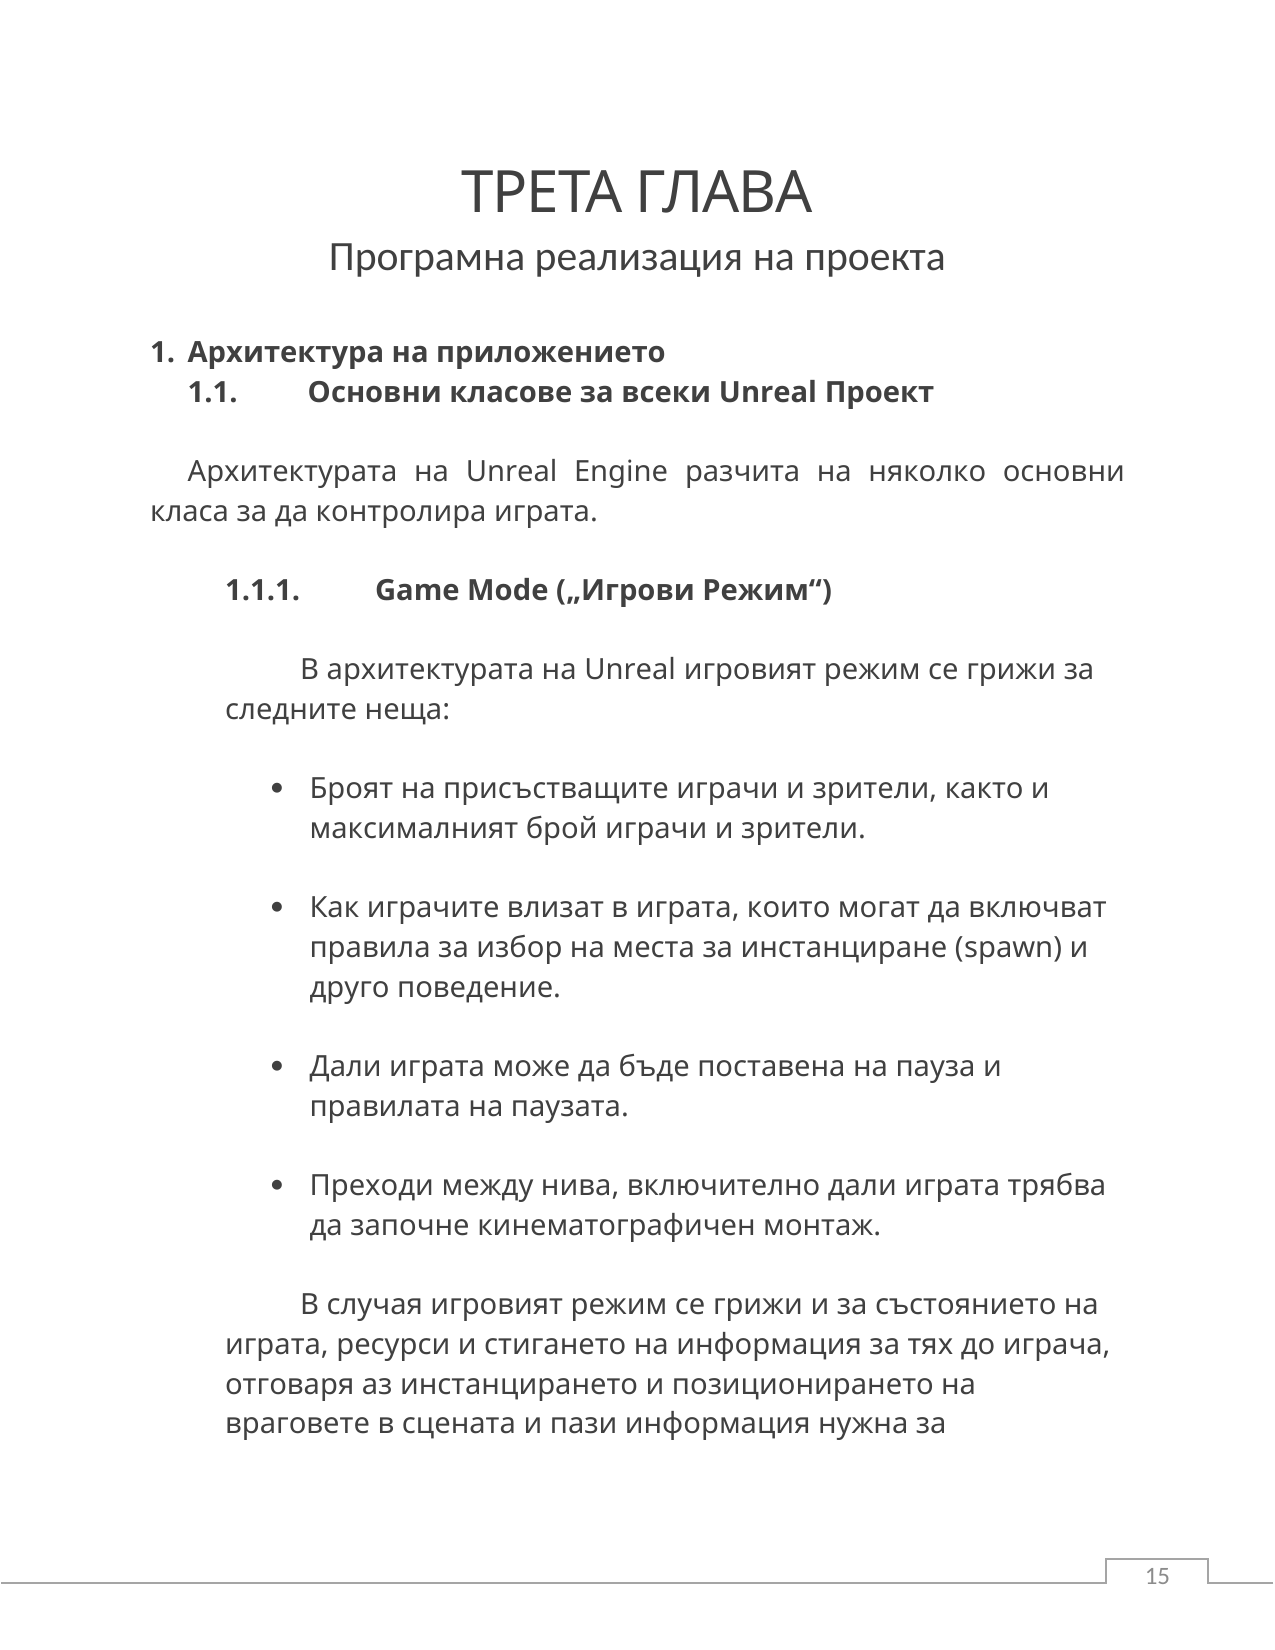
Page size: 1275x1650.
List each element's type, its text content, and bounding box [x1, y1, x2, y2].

list Основни класове за всеки Unreal Проект [187, 371, 1125, 411]
text Програмна реализация на проекта [150, 229, 1125, 280]
list Броят на присъстващите играчи и зрители, както и максималният брой играчи и зрители. [272, 768, 1125, 847]
text В архитектурата на Unreal игровият режим се грижи за следните неща: [225, 649, 1125, 728]
title ТРЕТА ГЛАВА [150, 150, 1125, 229]
list Дали играта може да бъде поставена на пауза и правилата на паузата. [272, 1046, 1125, 1125]
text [225, 1284, 1125, 1442]
list Преходи между нива, включително дали играта трябва да започне кинематографичен монтаж. [272, 1164, 1125, 1244]
list Game Mode („Игрови Режим“) [225, 569, 1125, 609]
list Архитектура на приложението [150, 331, 1125, 371]
list Как играчите влизат в играта, които могат да включват правила за избор на места за инстанциране (spawn) и друго поведение. [272, 887, 1125, 1006]
text Архитектурата на Unreal Engine разчита на няколко основни класа за да контролира играта. [150, 450, 1125, 529]
